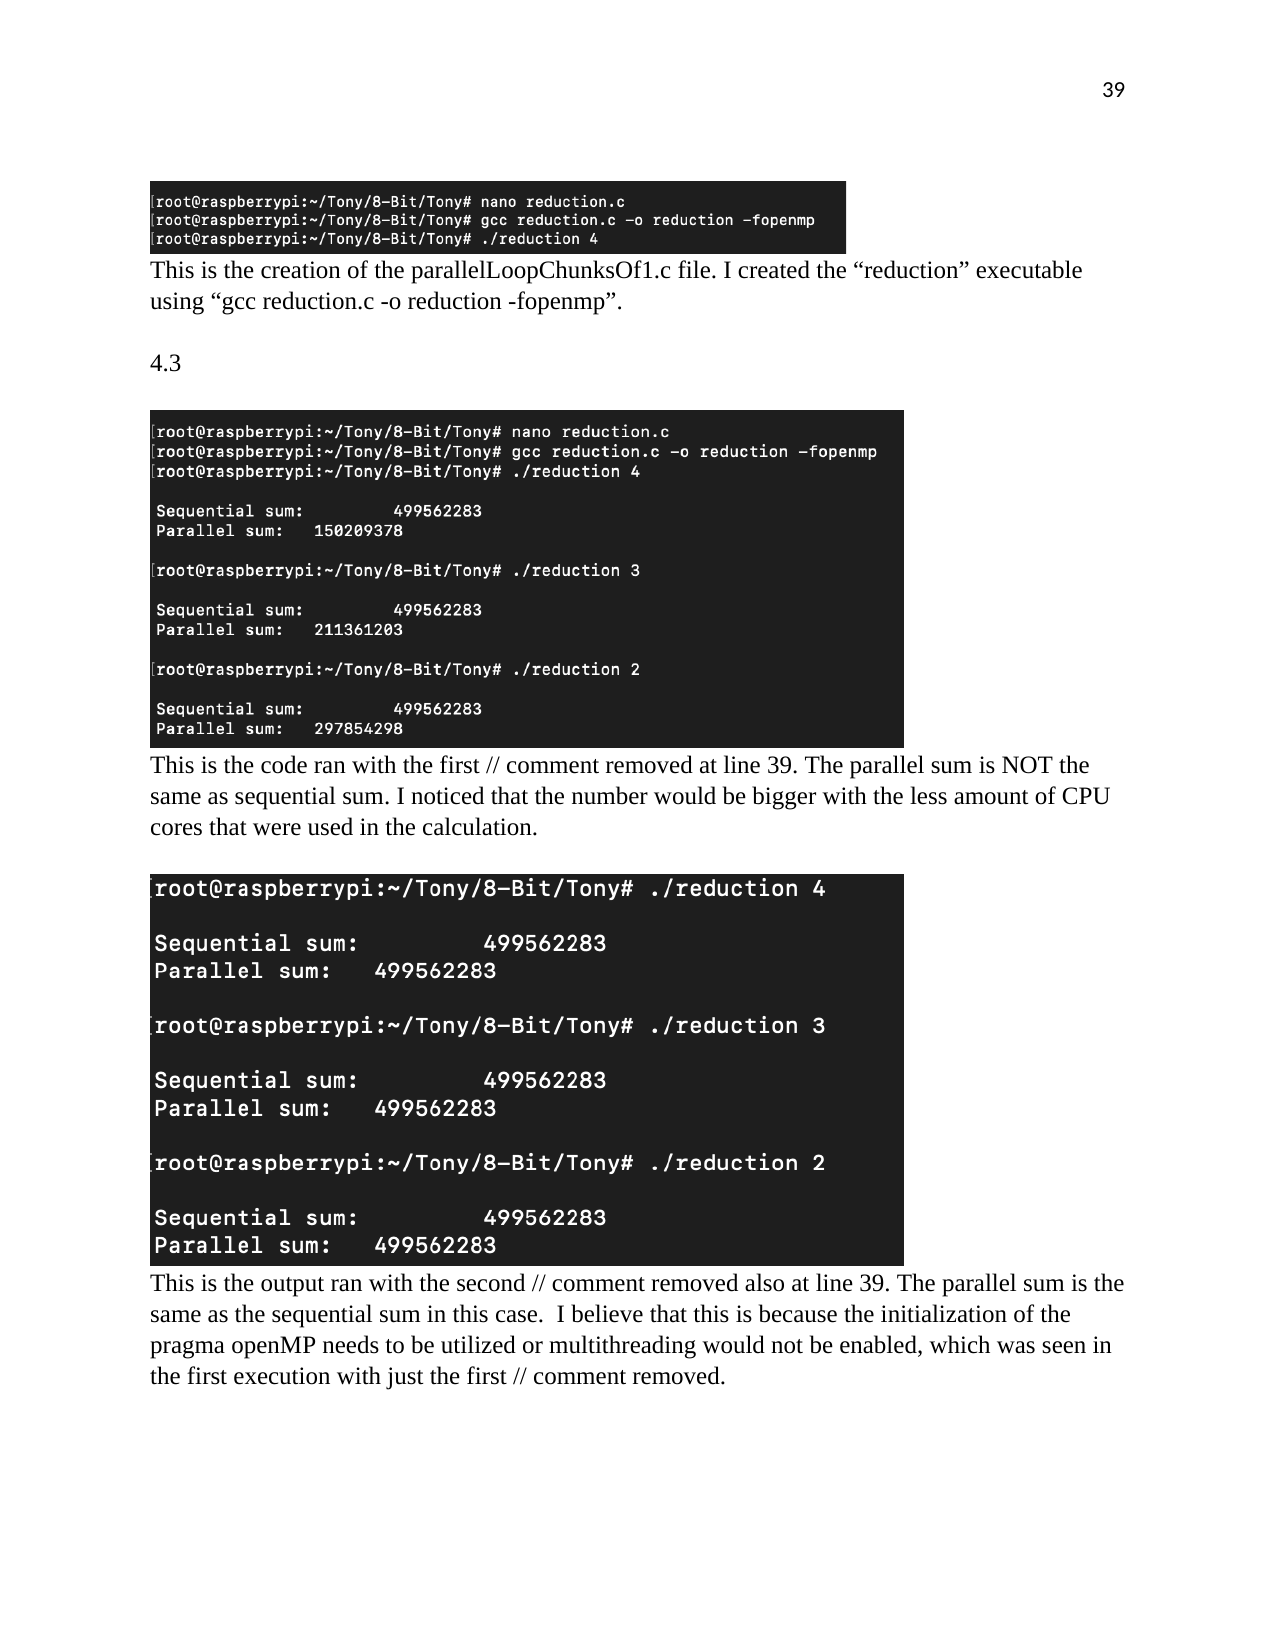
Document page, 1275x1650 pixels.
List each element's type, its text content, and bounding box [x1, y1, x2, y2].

picture [150, 874, 904, 1266]
picture [150, 410, 904, 748]
text 4.3 [150, 348, 1125, 377]
text This is the creation of the parallelLoopChunksOf1.c file. I created the “reduction” executable using “gcc reduction.c -o reduction -fopenmp”. [150, 255, 1125, 315]
text This is the output ran with the second // comment removed also at line 39. The parallel sum is the same as the sequential sum in this case. I believe that this is because the initialization of the pragma openMP needs to be utilized or multithreading would not be enabled, which was seen in the first execution with just the first // comment removed. [150, 1268, 1125, 1390]
text This is the code ran with the first // comment removed at line 39. The parallel sum is NOT the same as sequential sum. I noticed that the number would be bigger with the less amount of CPU cores that were used in the calculation. [150, 750, 1125, 841]
picture [150, 181, 847, 254]
